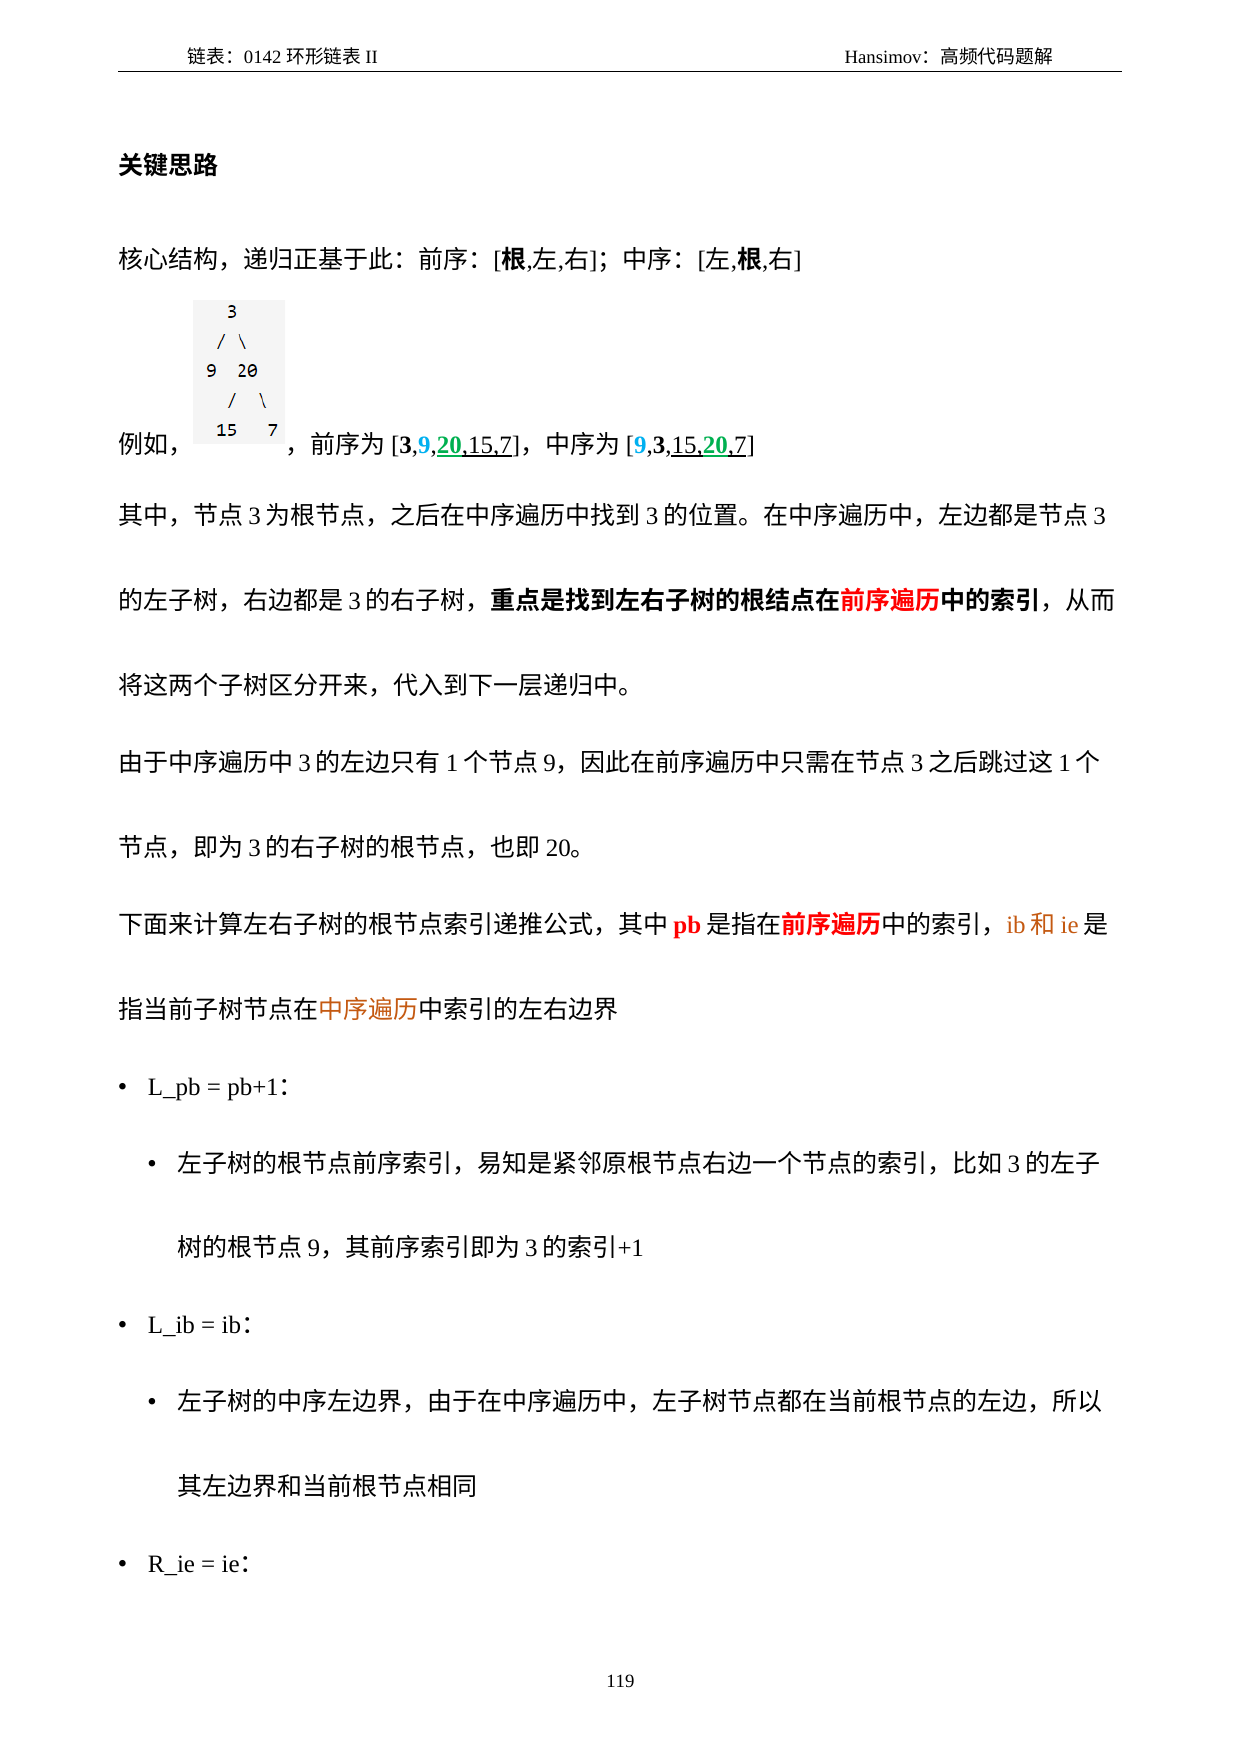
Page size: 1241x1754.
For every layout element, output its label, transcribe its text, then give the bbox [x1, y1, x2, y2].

text 其中，节点3为根节点，之后在中序遍历中找到3的位置。在中序遍历中，左边都是节点3的左子树，右边都是3的右子树，重点是找到左右子树的根结点在前序遍历中的索引，从而将这两个子树区分开来，代入到下一层递归中。 [118, 480, 1122, 717]
text 核心结构，递归正基于此：前序：[根,左,右]；中序：[左,根,右] [118, 224, 1122, 292]
text 左子树的中序左边界，由于在中序遍历中，左子树节点都在当前根节点的左边，所以其左边界和当前根节点相同 [148, 1366, 1122, 1519]
subtitle 关键思路 [118, 130, 1097, 198]
text L_ib = ib： [118, 1289, 1122, 1357]
picture [193, 300, 286, 444]
text 由于中序遍历中3的左边只有1个节点9，因此在前序遍历中只需在节点3之后跳过这1个节点，即为3的右子树的根节点，也即20。 [118, 726, 1122, 879]
text L_pb = pb+1： [118, 1050, 1122, 1118]
text 例如，，前序为 [3,9,20,15,7]，中序为 [9,3,15,20,7] [118, 301, 1122, 471]
text 左子树的根节点前序索引，易知是紧邻原根节点右边一个节点的索引，比如3的左子树的根节点9，其前序索引即为3的索引+1 [148, 1127, 1122, 1280]
text 下面来计算左右子树的根节点索引递推公式，其中pb是指在前序遍历中的索引，ib和ie是指当前子树节点在中序遍历中索引的左右边界 [118, 888, 1122, 1041]
text R_ie = ie： [118, 1528, 1122, 1596]
